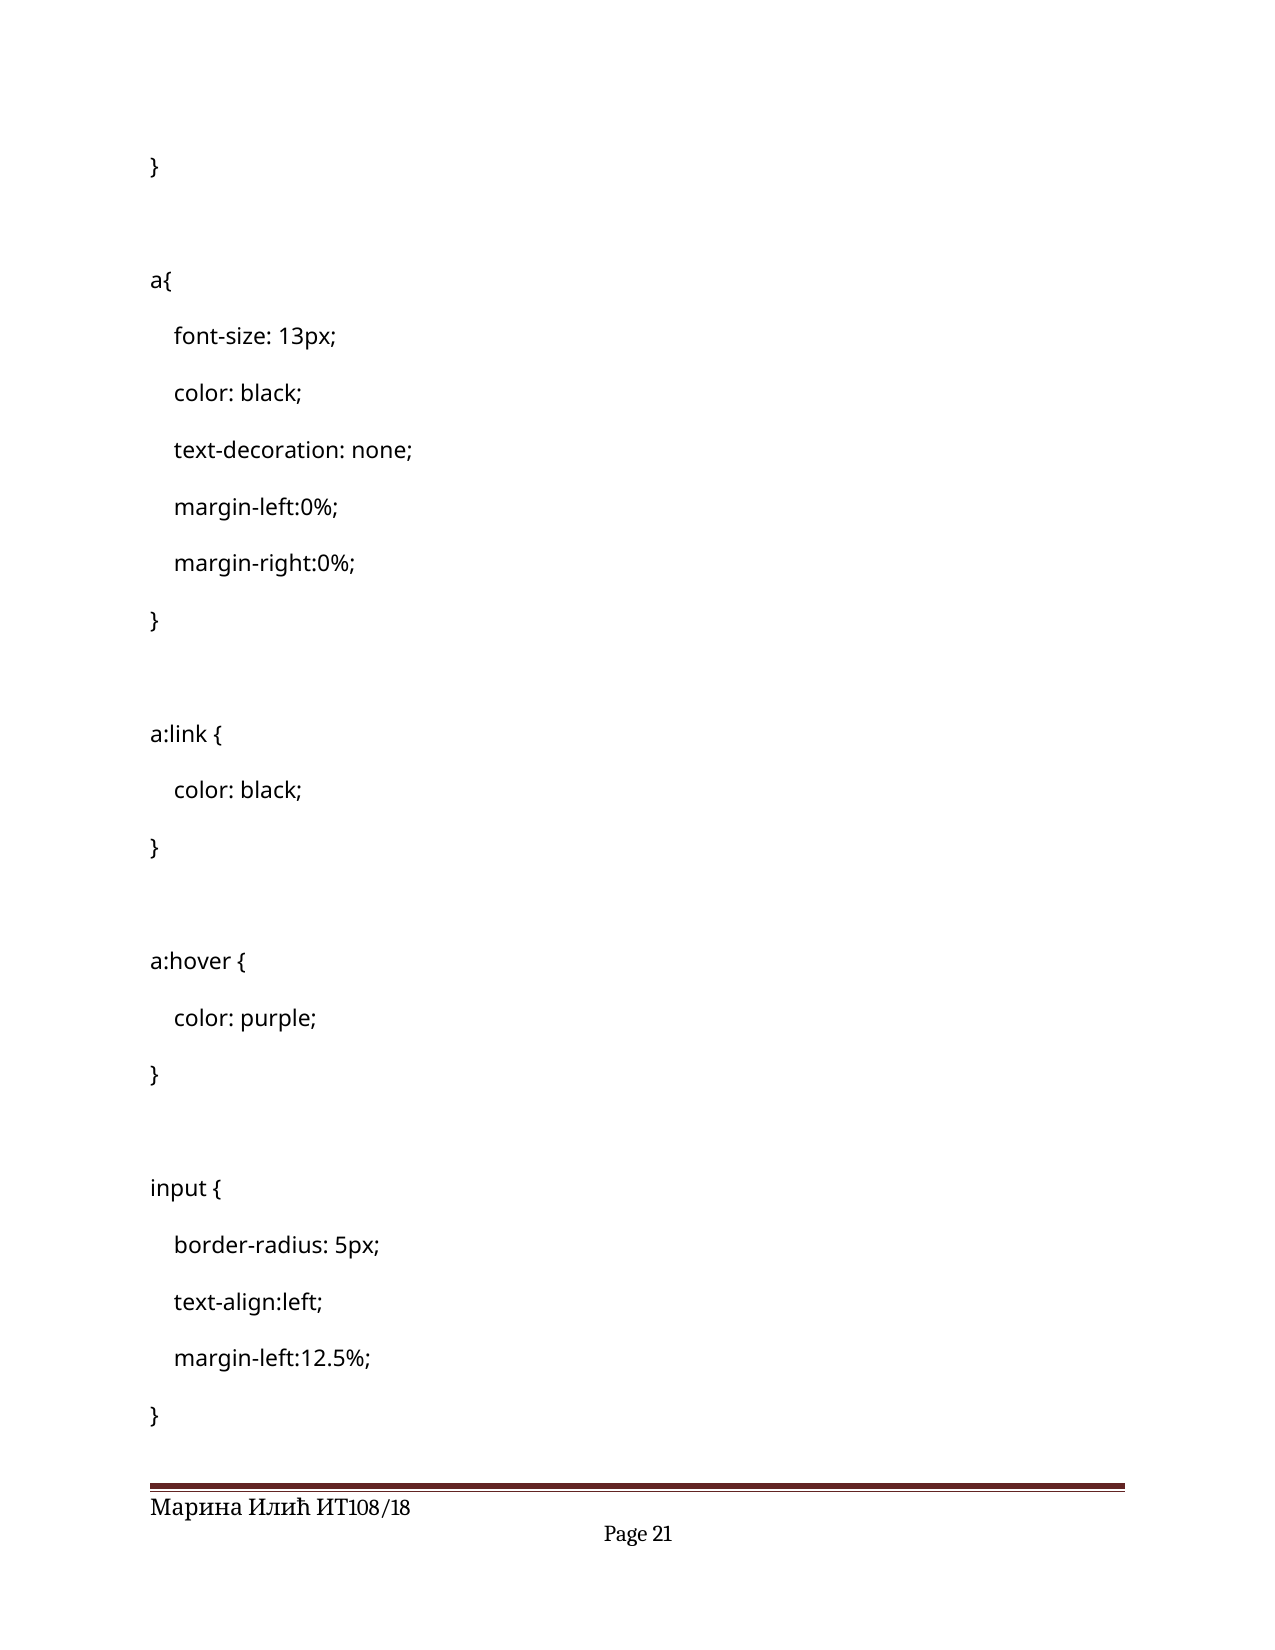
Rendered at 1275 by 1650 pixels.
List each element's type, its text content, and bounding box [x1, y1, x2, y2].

text input { [150, 1172, 1125, 1203]
text a:hover { [150, 945, 1125, 976]
text color: black; [150, 377, 1125, 408]
text } [150, 1399, 1125, 1430]
text margin-left:0%; [150, 491, 1125, 522]
text a{ [150, 263, 1125, 295]
text font-size: 13px; [150, 320, 1125, 352]
text color: black; [150, 774, 1125, 806]
text margin-right:0%; [150, 547, 1125, 579]
text text-decoration: none; [150, 434, 1125, 465]
text } [150, 1058, 1125, 1089]
text border-radius: 5px; [150, 1229, 1125, 1260]
text a:link { [150, 718, 1125, 749]
text color: purple; [150, 1002, 1125, 1033]
text text-align:left; [150, 1285, 1125, 1317]
text } [150, 604, 1125, 635]
text } [150, 150, 1125, 181]
text } [150, 831, 1125, 862]
text margin-left:12.5%; [150, 1342, 1125, 1373]
